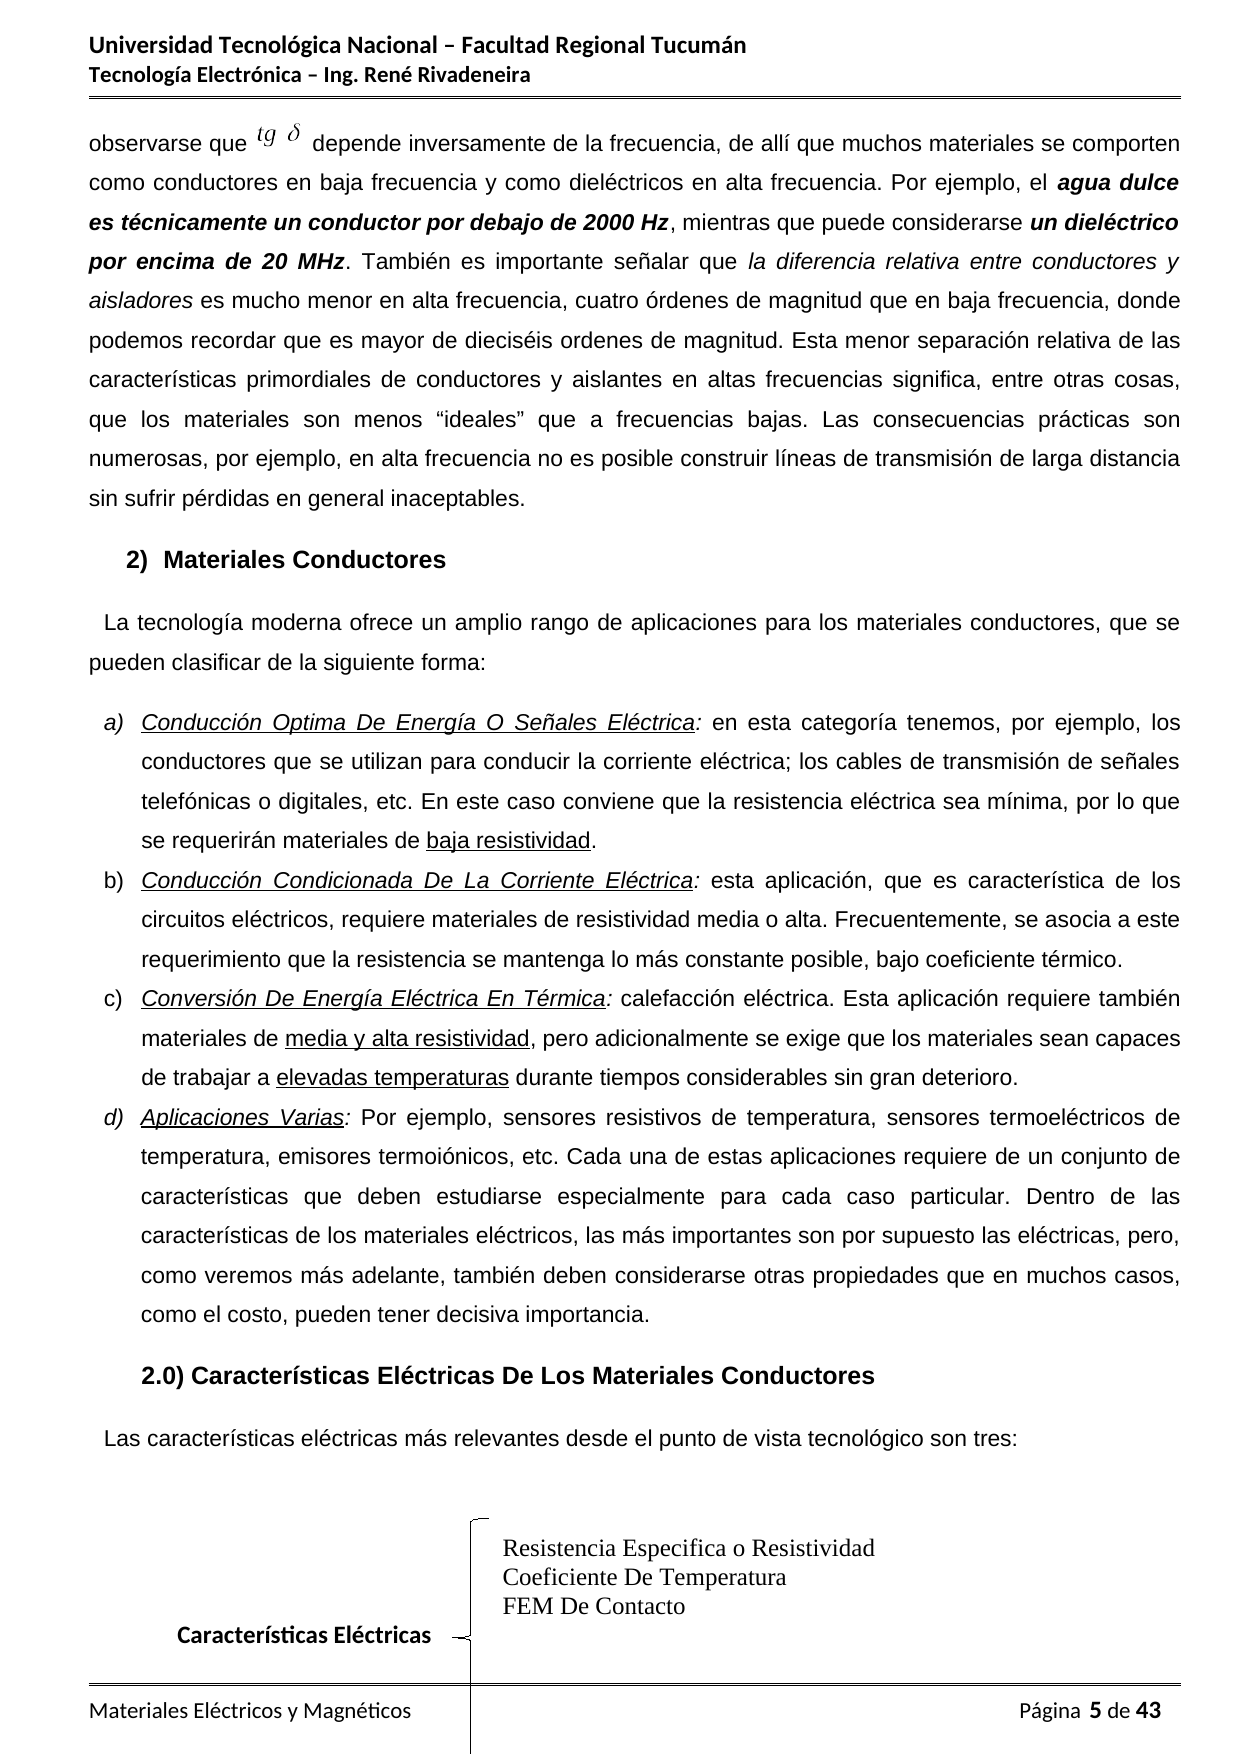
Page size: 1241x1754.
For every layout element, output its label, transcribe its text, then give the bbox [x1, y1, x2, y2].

list Conversión De Energía Eléctrica En Térmica: calefacción eléctrica. Esta aplicación requiere también materiales de media y alta resistividad, pero adicionalmente se exige que los materiales sean capaces de trabajar a elevadas temperaturas durante tiempos considerables sin gran deterioro. [103, 985, 1181, 1091]
list Materiales Conductores [126, 545, 1181, 574]
list La tecnología moderna ofrece un amplio rango de aplicaciones para los materiales conductores, que se pueden clasificar de la siguiente forma: [89, 609, 1181, 675]
list Conducción Condicionada De La Corriente Eléctrica: esta aplicación, que es característica de los circuitos eléctricos, requiere materiales de resistividad media o alta. Frecuentemente, se asocia a este requerimiento que la resistencia se mantenga lo más constante posible, bajo coeficiente térmico. [103, 867, 1181, 972]
list Aplicaciones Varias: Por ejemplo, sensores resistivos de temperatura, sensores termoeléctricos de temperatura, emisores termoiónicos, etc. Cada una de estas aplicaciones requiere de un conjunto de características que deben estudiarse especialmente para cada caso particular. Dentro de las características de los materiales eléctricos, las más importantes son por supuesto las eléctricas, pero, como veremos más adelante, también deben considerarse otras propiedades que en muchos casos, como el costo, pueden tener decisiva importancia. [103, 1104, 1181, 1327]
list Las características eléctricas más relevantes desde el punto de vista tecnológico son tres: [89, 1425, 1181, 1452]
list 2.0) Características Eléctricas De Los Materiales Conductores [141, 1361, 1181, 1390]
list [89, 118, 1181, 511]
list Conducción Optima De Energía O Señales Eléctrica: en esta categoría tenemos, por ejemplo, los conductores que se utilizan para conducir la corriente eléctrica; los cables de transmisión de señales telefónicas o digitales, etc. En este caso conviene que la resistencia eléctrica sea mínima, por lo que se requerirán materiales de baja resistividad. [103, 709, 1181, 854]
